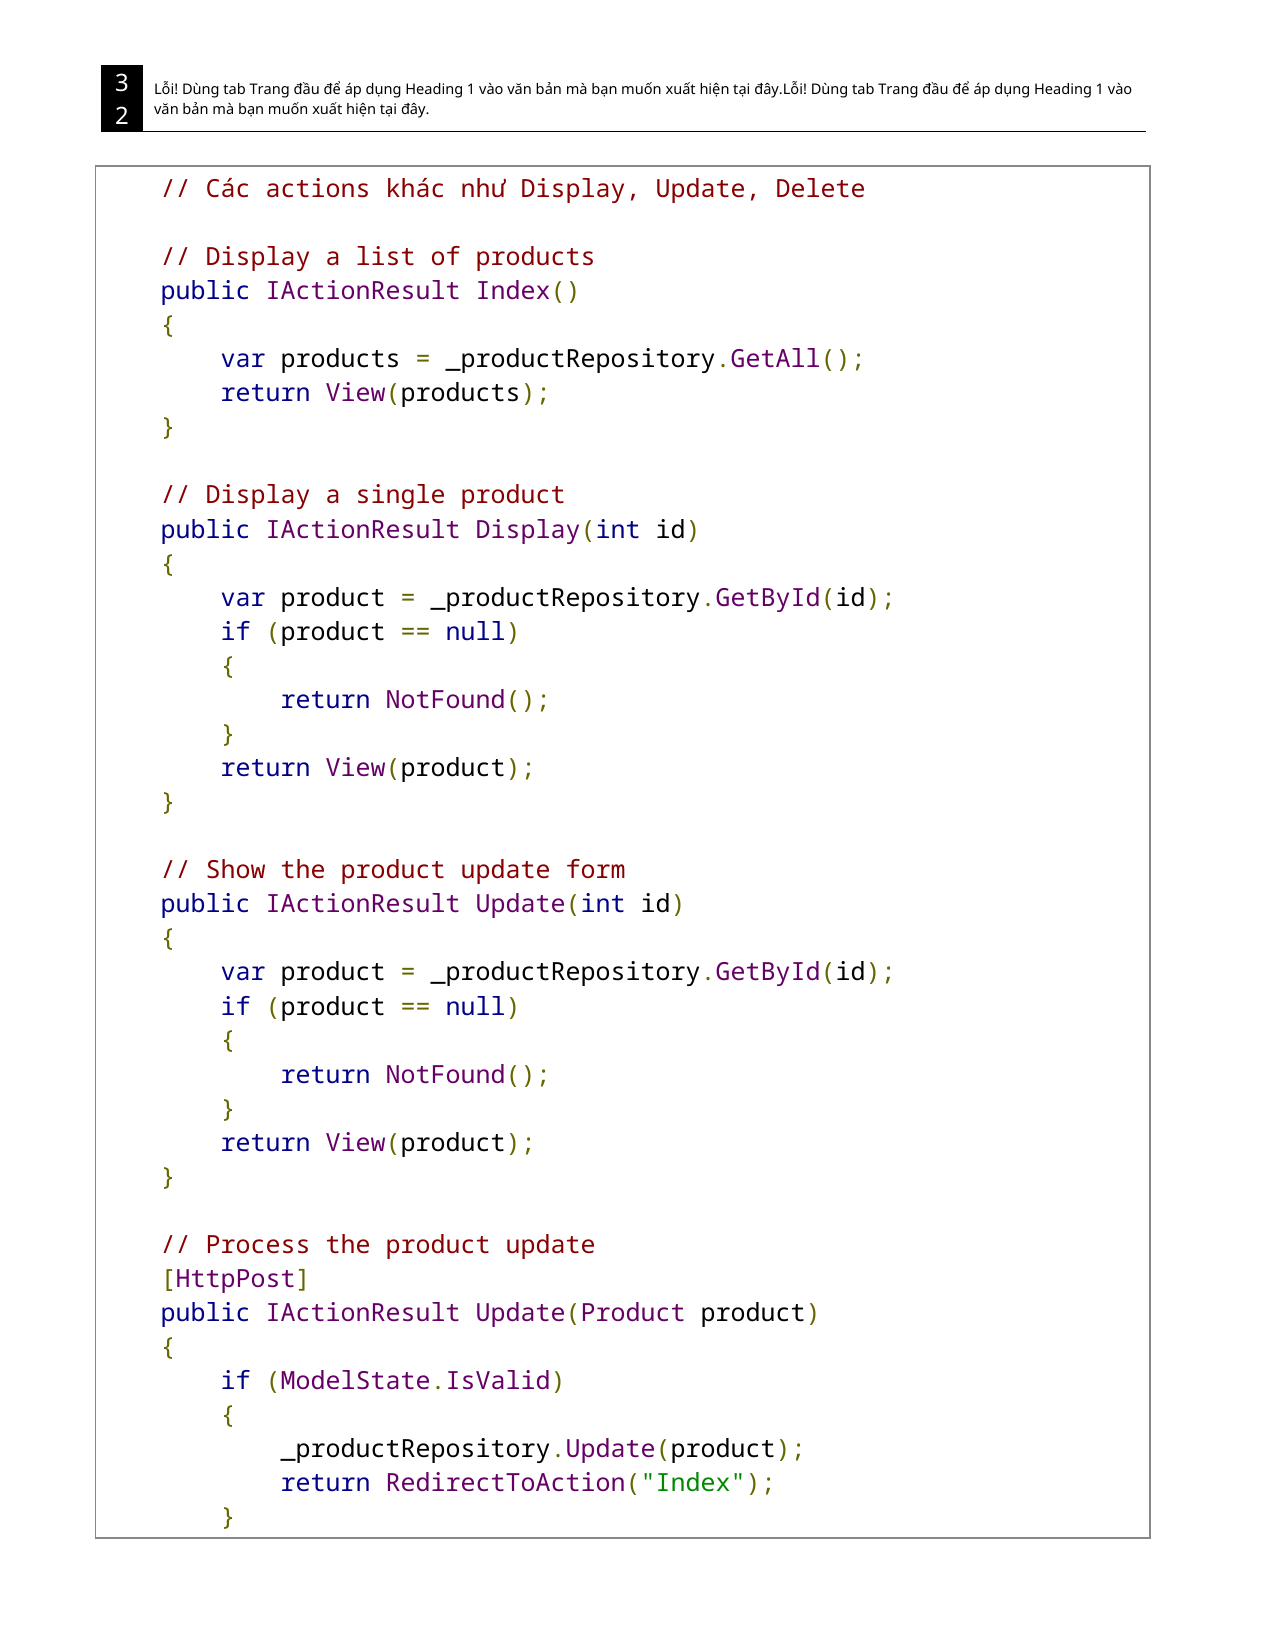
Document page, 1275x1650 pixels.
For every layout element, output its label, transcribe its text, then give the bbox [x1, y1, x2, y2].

text return NotFound(); [100, 1056, 1145, 1090]
text return View(product); [100, 750, 1145, 784]
text return View(products); [100, 375, 1145, 409]
text public IActionResult Display(int id) [100, 511, 1145, 545]
text { [100, 1022, 1145, 1056]
text // Show the product update form [100, 852, 1145, 886]
text if (product == null) [100, 613, 1145, 647]
text return View(product); [100, 1124, 1145, 1158]
text return RedirectToAction("Index"); [100, 1465, 1145, 1493]
text public IActionResult Index() [100, 273, 1145, 307]
text // Các actions khác như Display, Update, Delete [96, 167, 1149, 205]
text public IActionResult Update(int id) [100, 886, 1145, 920]
text } [100, 784, 1145, 818]
text var product = _productRepository.GetById(id); [100, 954, 1145, 988]
text return NotFound(); [100, 682, 1145, 716]
text var product = _productRepository.GetById(id); [100, 579, 1145, 613]
text [HttpPost] [100, 1261, 1145, 1295]
text // Process the product update [100, 1227, 1145, 1261]
text } [100, 1158, 1145, 1192]
text } [96, 1493, 1149, 1537]
text { [100, 545, 1145, 579]
text var products = _productRepository.GetAll(); [100, 341, 1145, 375]
text { [100, 1397, 1145, 1431]
text { [100, 1329, 1145, 1363]
text public IActionResult Update(Product product) [100, 1295, 1145, 1329]
text } [100, 1090, 1145, 1124]
text if (ModelState.IsValid) [100, 1363, 1145, 1397]
text { [100, 920, 1145, 954]
text if (product == null) [100, 988, 1145, 1022]
text // Display a single product [100, 477, 1145, 511]
text } [100, 409, 1145, 443]
text { [100, 647, 1145, 682]
text { [100, 307, 1145, 341]
text _productRepository.Update(product); [100, 1431, 1145, 1465]
text // Display a list of products [100, 239, 1145, 273]
text } [100, 716, 1145, 750]
